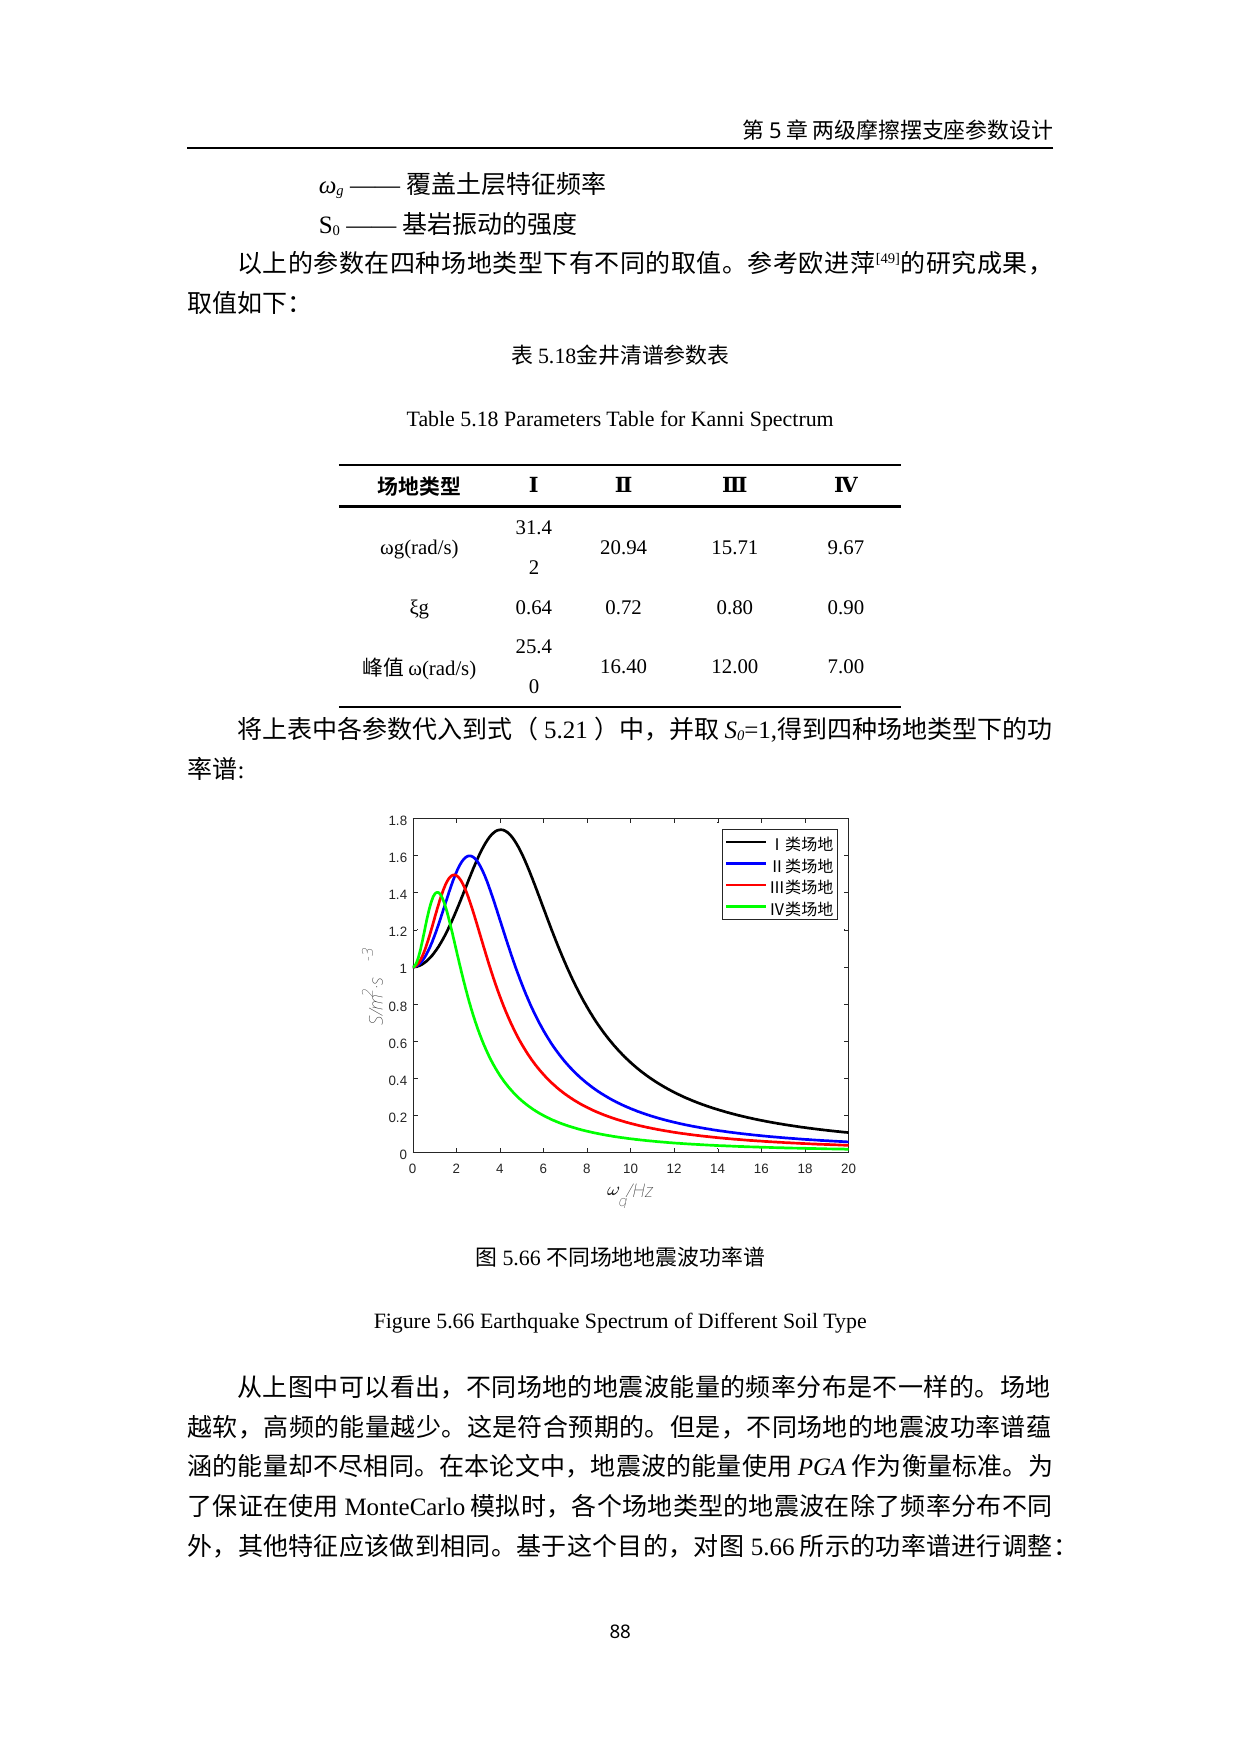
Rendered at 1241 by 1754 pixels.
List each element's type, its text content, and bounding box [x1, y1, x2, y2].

table_cell 25.40 [499, 626, 568, 706]
table_header Ⅳ [790, 466, 901, 505]
table_cell 16.40 [568, 626, 679, 706]
table_cell 12.00 [679, 626, 790, 706]
table_cell 0.72 [568, 587, 679, 626]
table_cell 9.67 [790, 508, 901, 587]
table_cell 31.42 [499, 508, 568, 587]
table_cell ωg(rad/s) [339, 508, 499, 587]
table_cell 7.00 [790, 626, 901, 706]
table_cell 20.94 [568, 508, 679, 587]
table_header Ⅱ [568, 466, 679, 505]
table_cell 15.71 [679, 508, 790, 587]
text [187, 1366, 1053, 1564]
table_cell 0.64 [499, 587, 568, 626]
text 以上的参数在四种场地类型下有不同的取值。参考欧进萍[49]的研究成果，取值如下： [187, 242, 1053, 322]
table_cell 峰值ω(rad/s) [339, 626, 499, 706]
text ωg —— 覆盖土层特征频率 [187, 163, 1053, 203]
table_cell ξg [339, 587, 499, 626]
table_cell 0.90 [790, 587, 901, 626]
text S0 —— 基岩振动的强度 [187, 203, 1053, 242]
table_header Ⅲ [679, 466, 790, 505]
table_cell 0.80 [679, 587, 790, 626]
table_header Ⅰ [499, 466, 568, 505]
table_header 场地类型 [339, 466, 499, 505]
